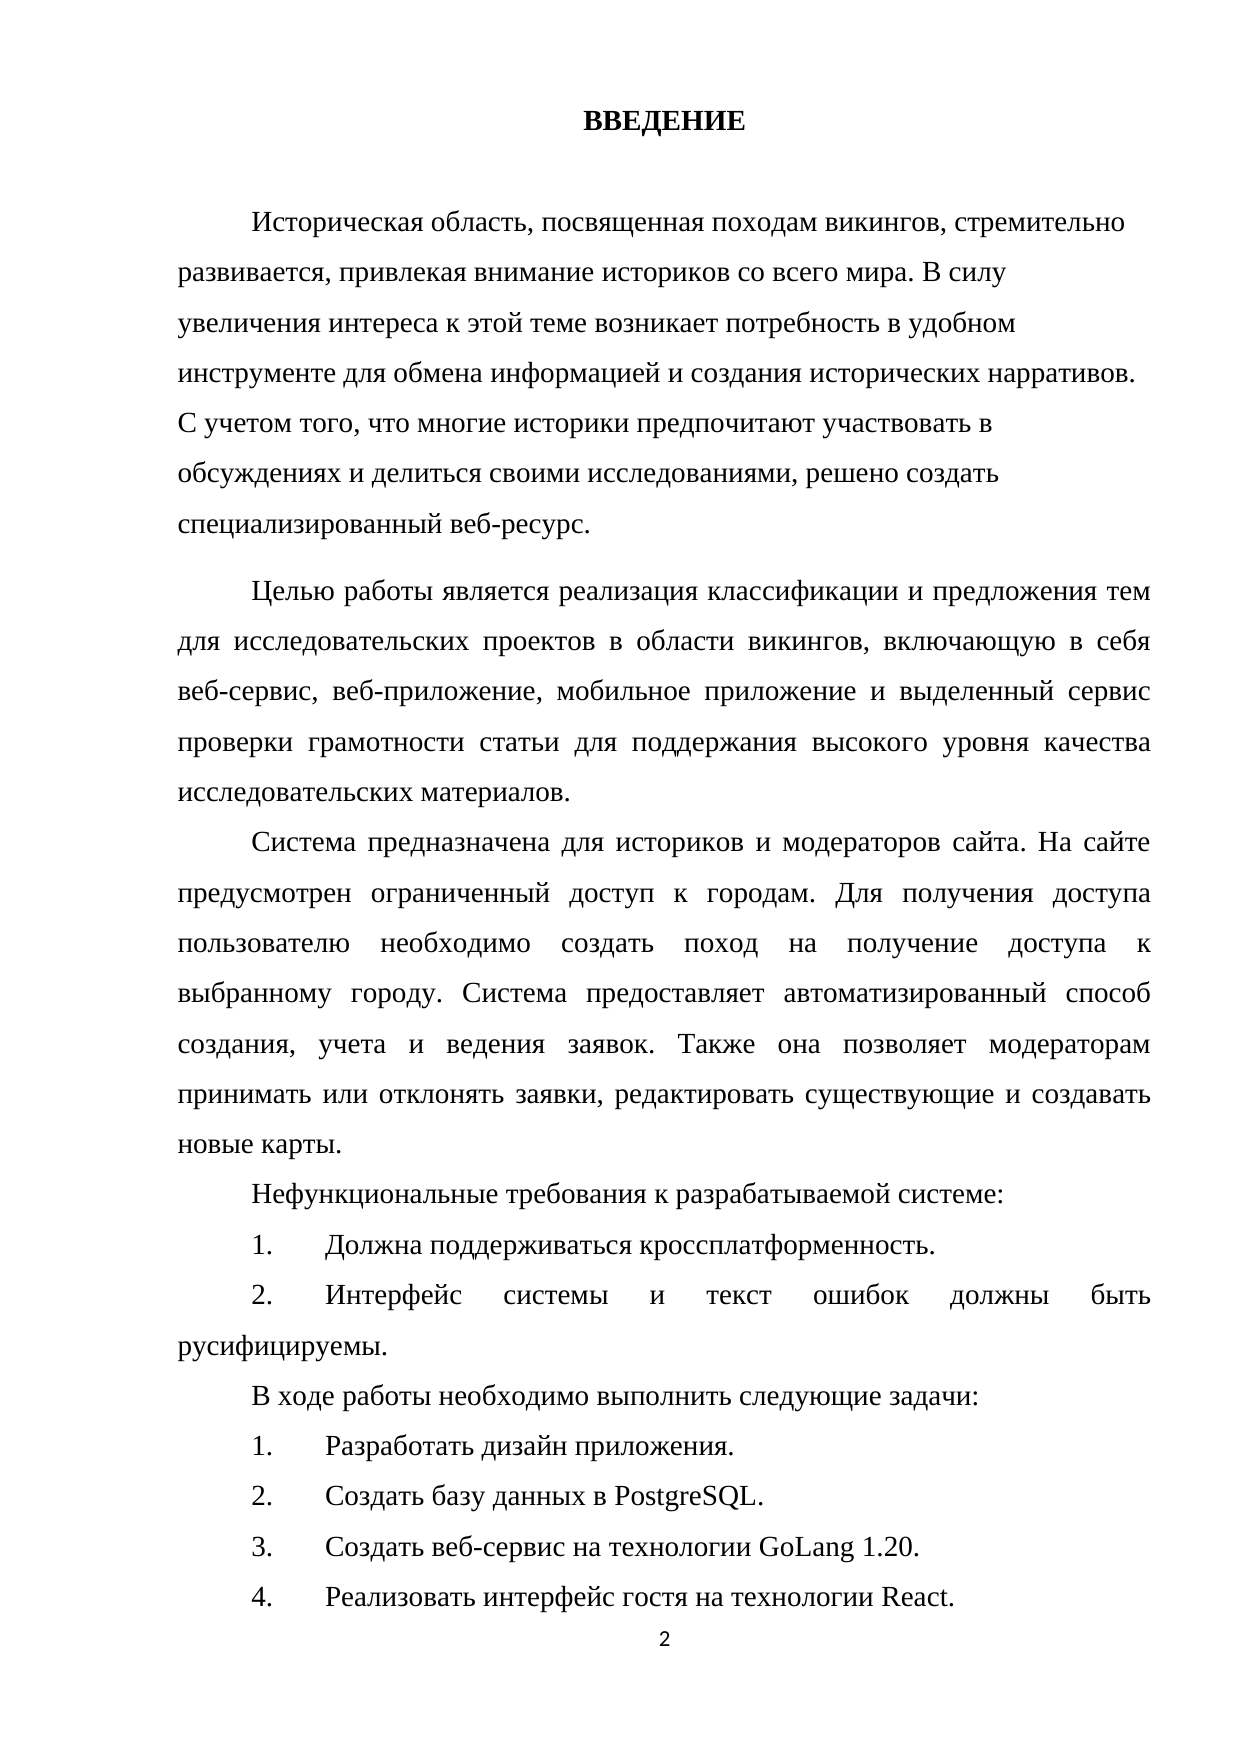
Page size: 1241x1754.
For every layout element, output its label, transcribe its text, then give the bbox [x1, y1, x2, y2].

list Должна поддерживаться кроссплатформенность. [177, 1227, 1152, 1261]
list Создать базу данных в PostgreSQL. [177, 1478, 1152, 1512]
subtitle ВВЕДЕНИЕ [177, 103, 1152, 137]
text Нефункциональные требования к разрабатываемой системе: [177, 1177, 1152, 1210]
text Целью работы является реализация классификации и предложения тем для исследовательских проектов в области викингов, включающую в себя веб-сервис, веб-приложение, мобильное приложение и выделенный сервис проверки грамотности статьи для поддержания высокого уровня качества исследовательских материалов. [177, 573, 1152, 808]
text Система предназначена для историков и модераторов сайта. На сайте предусмотрен ограниченный доступ к городам. Для получения доступа пользователю необходимо создать поход на получение доступа к выбранному городу. Система предоставляет автоматизированный способ создания, учета и ведения заявок. Также она позволяет модераторам принимать или отклонять заявки, редактировать существующие и создавать новые карты. [177, 824, 1152, 1160]
text В ходе работы необходимо выполнить следующие задачи: [177, 1378, 1152, 1411]
list Интерфейс системы и текст ошибок должны быть русифицируемы. [177, 1277, 1152, 1361]
list Реализовать интерфейс гостя на технологии React. [177, 1579, 1152, 1613]
list Разработать дизайн приложения. [177, 1428, 1152, 1462]
list Создать веб-сервис на технологии GoLang 1.20. [177, 1529, 1152, 1562]
text Историческая область, посвященная походам викингов, стремительно развивается, привлекая внимание историков со всего мира. В силу увеличения интереса к этой теме возникает потребность в удобном инструменте для обмена информацией и создания исторических нарративов. С учетом того, что многие историки предпочитают участвовать в обсуждениях и делиться своими исследованиями, решено создать специализированный веб-ресурс. [177, 204, 1152, 539]
